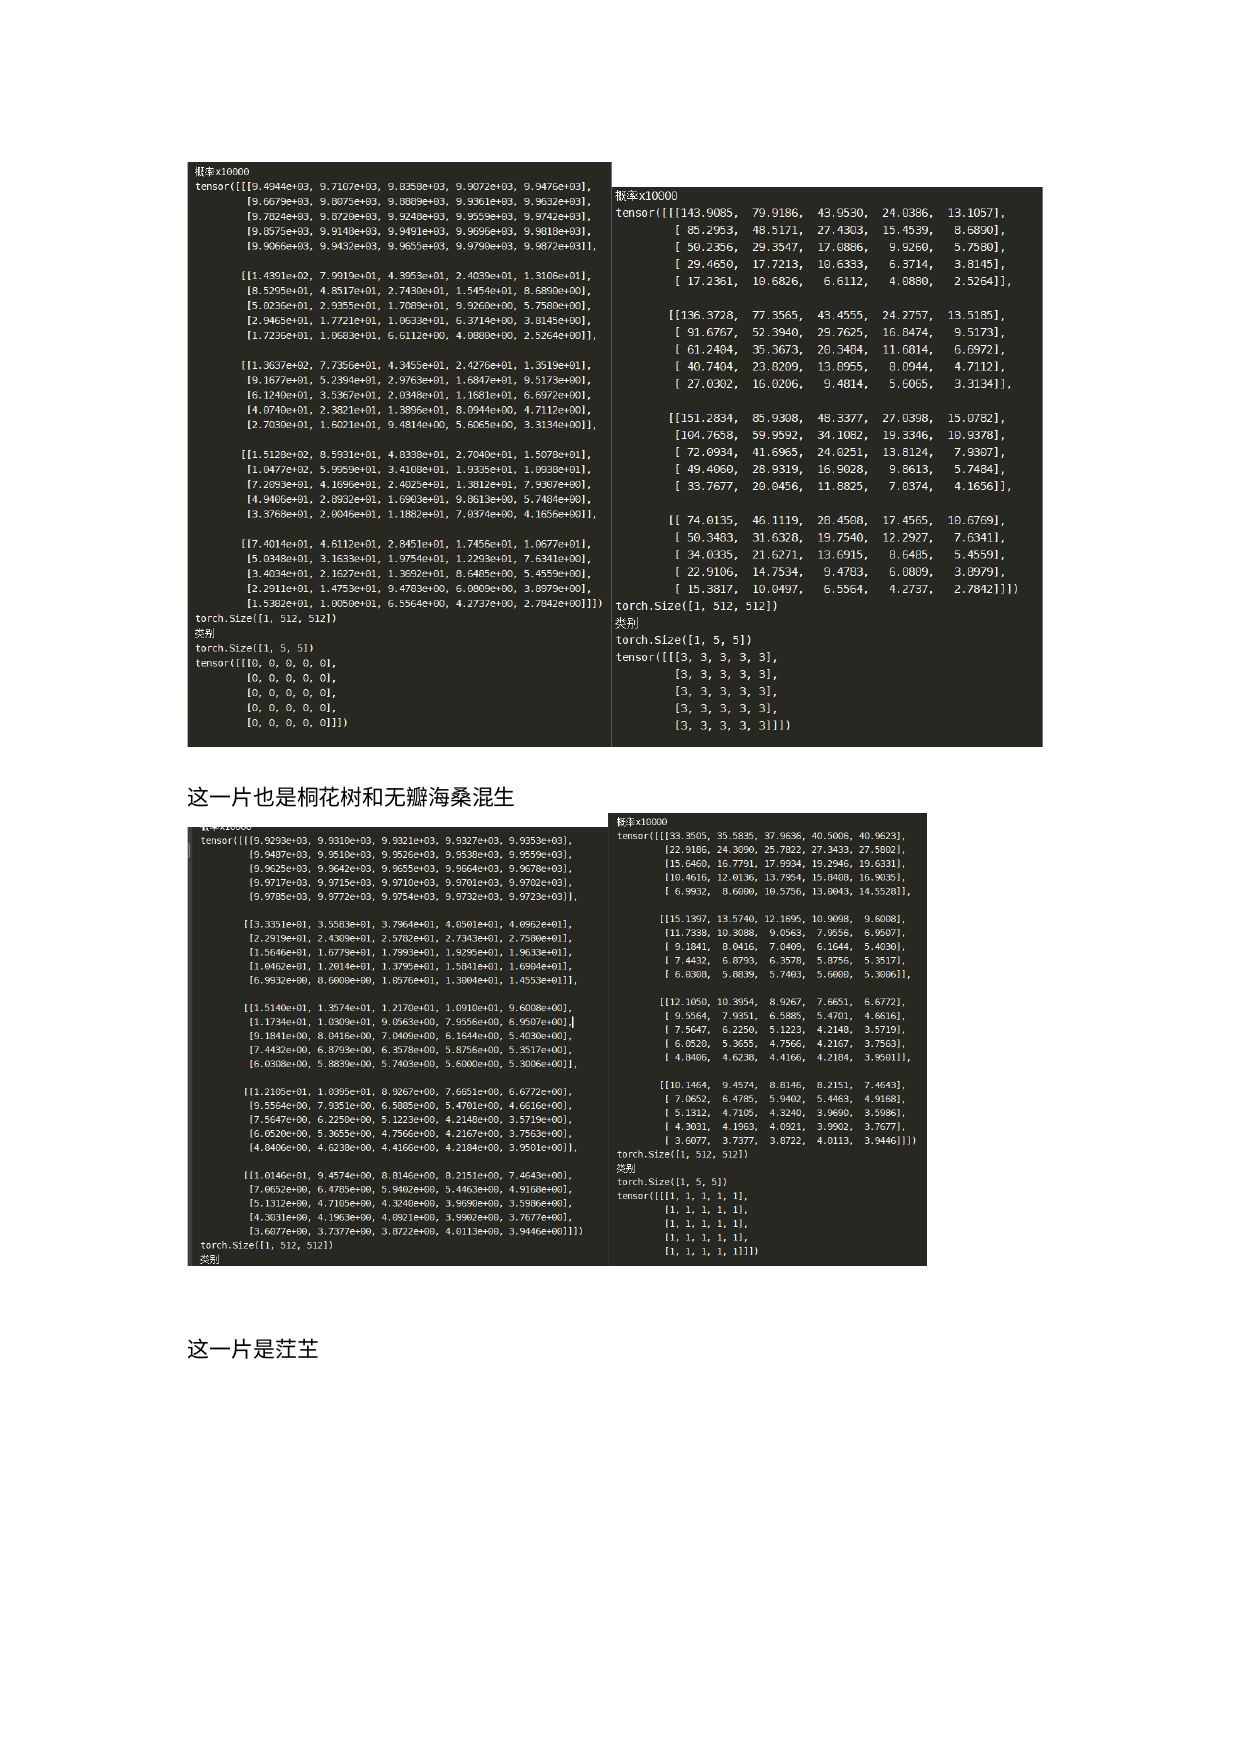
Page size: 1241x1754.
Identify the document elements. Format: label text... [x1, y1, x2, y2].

text 这一片是茳芏 [187, 1332, 1053, 1364]
text 这一片也是桐花树和无瓣海桑混生 [187, 779, 1053, 812]
picture [187, 813, 927, 1266]
picture [187, 162, 1043, 747]
